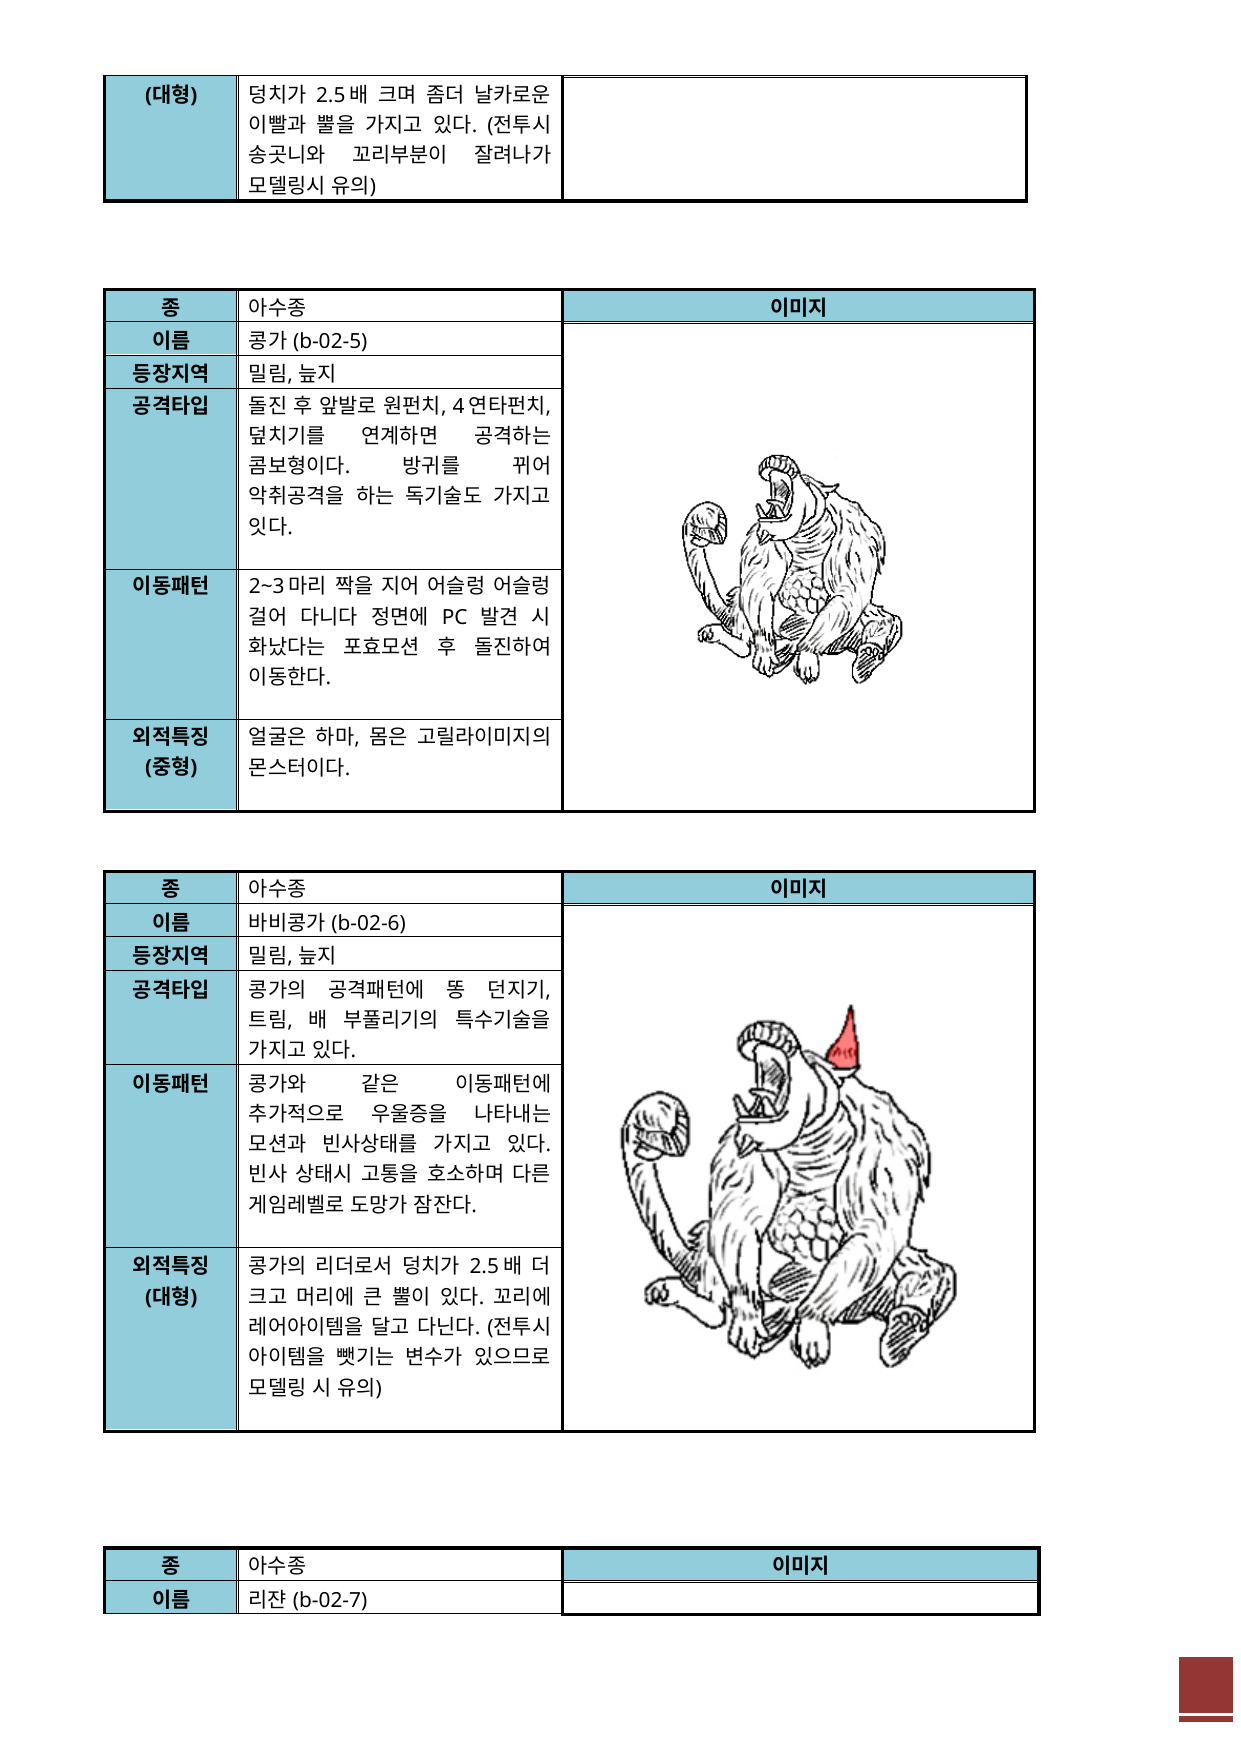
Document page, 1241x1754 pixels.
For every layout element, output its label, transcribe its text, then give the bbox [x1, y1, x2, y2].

table_cell 이름 [106, 322, 236, 354]
table_cell 이름 [106, 904, 236, 936]
table_header 이미지 [564, 873, 1033, 903]
table_cell [564, 906, 1033, 1429]
table_header 이미지 [564, 291, 1033, 321]
table_cell 콩가 (b-02-5) [239, 322, 561, 354]
table_cell 2~3마리 짝을 지어 어슬렁 어슬렁 걸어 다니다 정면에 PC 발견 시 화났다는 포효모션 후 돌진하여 이동한다. [239, 570, 561, 719]
table_cell 밀림, 늪지 [239, 937, 561, 970]
table_cell 공격타입 [106, 389, 236, 569]
table_cell + [564, 1583, 1037, 1613]
table_cell 외적특징 (중형) [106, 720, 236, 809]
table_header 아수종 [239, 873, 561, 903]
table_header 종 [106, 291, 236, 321]
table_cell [239, 76, 561, 199]
table_cell 이동패턴 [106, 1065, 236, 1247]
table_cell 등장지역 [106, 356, 236, 388]
table_header 종 [106, 873, 236, 903]
table_header 아수종 [239, 291, 561, 321]
table_header 아수종 [239, 1550, 561, 1580]
table_cell 등장지역 [106, 937, 236, 970]
table_cell 콩가와 같은 이동패턴에 추가적으로 우울증을 나타내는 모션과 빈사상태를 가지고 있다. 빈사 상태시 고통을 호소하며 다른 게임레벨로 도망가 잠잔다. [239, 1065, 561, 1247]
table_cell 바비콩가 (b-02-6) [239, 904, 561, 936]
table_cell 외적특징 (대형) [106, 76, 236, 199]
table_cell 외적특징 (대형) [106, 1248, 236, 1429]
table_cell 이동패턴 [106, 570, 236, 719]
table_header 종 [106, 1550, 236, 1580]
table_cell 콩가의 공격패턴에 똥 던지기, 트림, 배 부풀리기의 특수기술을 가지고 있다. [239, 971, 561, 1064]
table_cell 돌진 후 앞발로 원펀치, 4연타펀치, 덮치기를 연계하면 공격하는 콤보형이다. 방귀를 뀌어 악취공격을 하는 독기술도 가지고 잇다. [239, 389, 561, 569]
table_cell [564, 324, 1033, 809]
table_header 이미지 [564, 1550, 1037, 1580]
table_cell 이름 [106, 1581, 236, 1613]
picture [659, 437, 938, 693]
table_cell 밀림, 늪지 [239, 356, 561, 388]
picture [583, 991, 1014, 1385]
table_cell 콩가의 리더로서 덩치가 2.5배 더 크고 머리에 큰 뿔이 있다. 꼬리에 레어아이템을 달고 다닌다. (전투시 아이템을 뺏기는 변수가 있으므로 모델링 시 유의) [239, 1248, 561, 1429]
table_cell 얼굴은 하마, 몸은 고릴라이미지의 몬스터이다. [239, 720, 561, 809]
table_cell 리쟌 (b-02-7) [239, 1581, 561, 1613]
table_cell 공격타입 [106, 971, 236, 1064]
